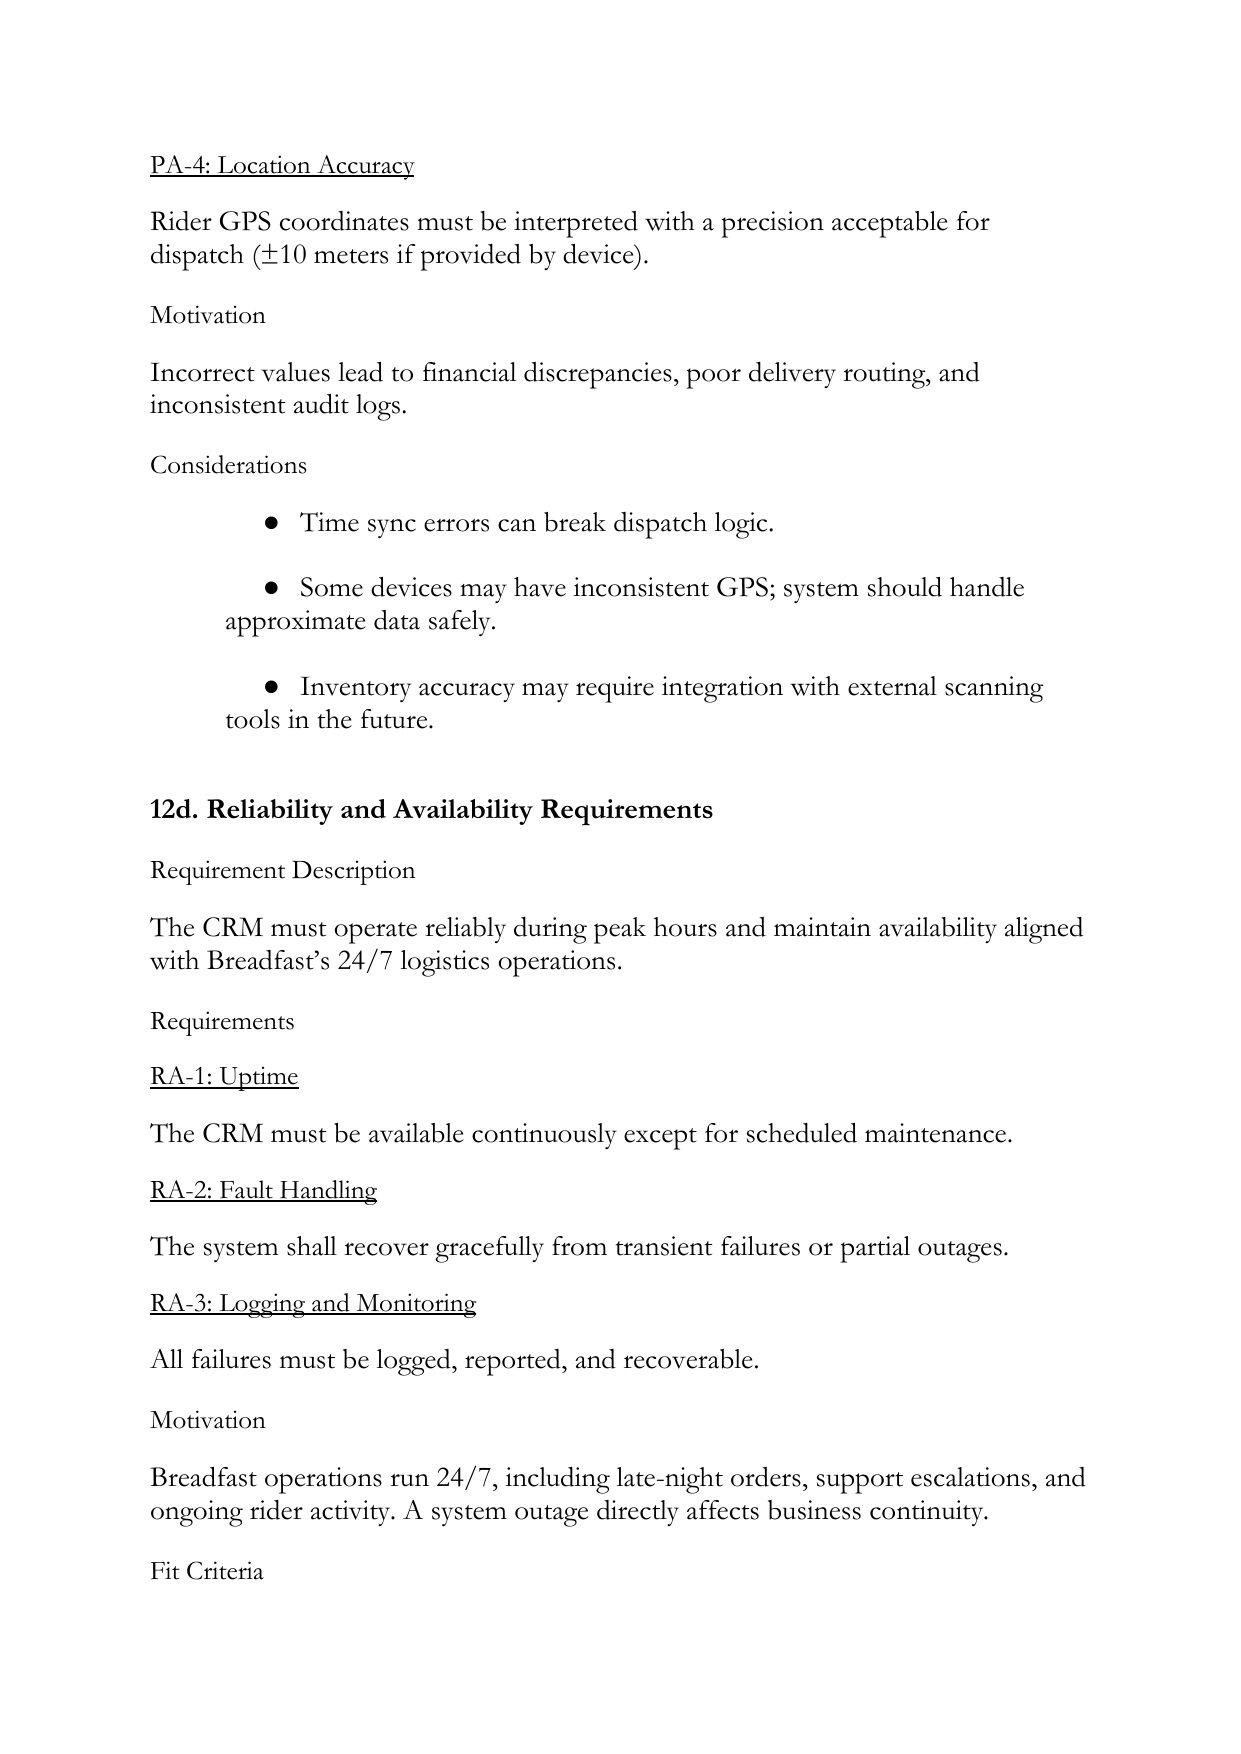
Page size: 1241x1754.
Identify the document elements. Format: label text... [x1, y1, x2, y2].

subtitle Requirements [150, 1006, 1090, 1036]
subtitle PA-4: Location Accuracy [150, 150, 1090, 181]
subtitle Motivation [150, 1406, 1090, 1436]
subtitle RA-2: Fault Handling [150, 1175, 1090, 1205]
subtitle RA-1: Uptime [150, 1061, 1090, 1092]
subtitle RA-3: Logging and Monitoring [150, 1288, 1090, 1319]
subtitle Incorrect values lead to financial discrepancies, poor delivery routing, and inconsistent audit logs. [150, 356, 1090, 421]
subtitle The system shall recover gracefully from transient failures or partial outages. [150, 1230, 1090, 1263]
subtitle Breadfast operations run 24/7, including late-night orders, support escalations, and ongoing rider activity. A system outage directly affects business continuity. [150, 1461, 1090, 1527]
subtitle Inventory accuracy may require integration with external scanning tools in the future. [225, 670, 1090, 736]
subtitle Rider GPS coordinates must be interpreted with a precision acceptable for dispatch (±10 meters if provided by device). [150, 206, 1090, 271]
subtitle Requirement Description [150, 856, 1090, 886]
subtitle The CRM must operate reliably during peak hours and maintain availability aligned with Breadfast’s 24/7 logistics operations. [150, 911, 1090, 977]
subtitle Motivation [150, 300, 1090, 331]
subtitle All failures must be logged, reported, and recoverable. [150, 1344, 1090, 1376]
subtitle Considerations [150, 451, 1090, 481]
subtitle Time sync errors can break dispatch logic. [225, 506, 1090, 572]
subtitle Some devices may have inconsistent GPS; system should handle approximate data safely. [225, 572, 1090, 670]
subtitle 12d. Reliability and Availability Requirements [150, 794, 1090, 826]
subtitle Fit Criteria [150, 1556, 1090, 1586]
subtitle The CRM must be available continuously except for scheduled maintenance. [150, 1117, 1090, 1150]
